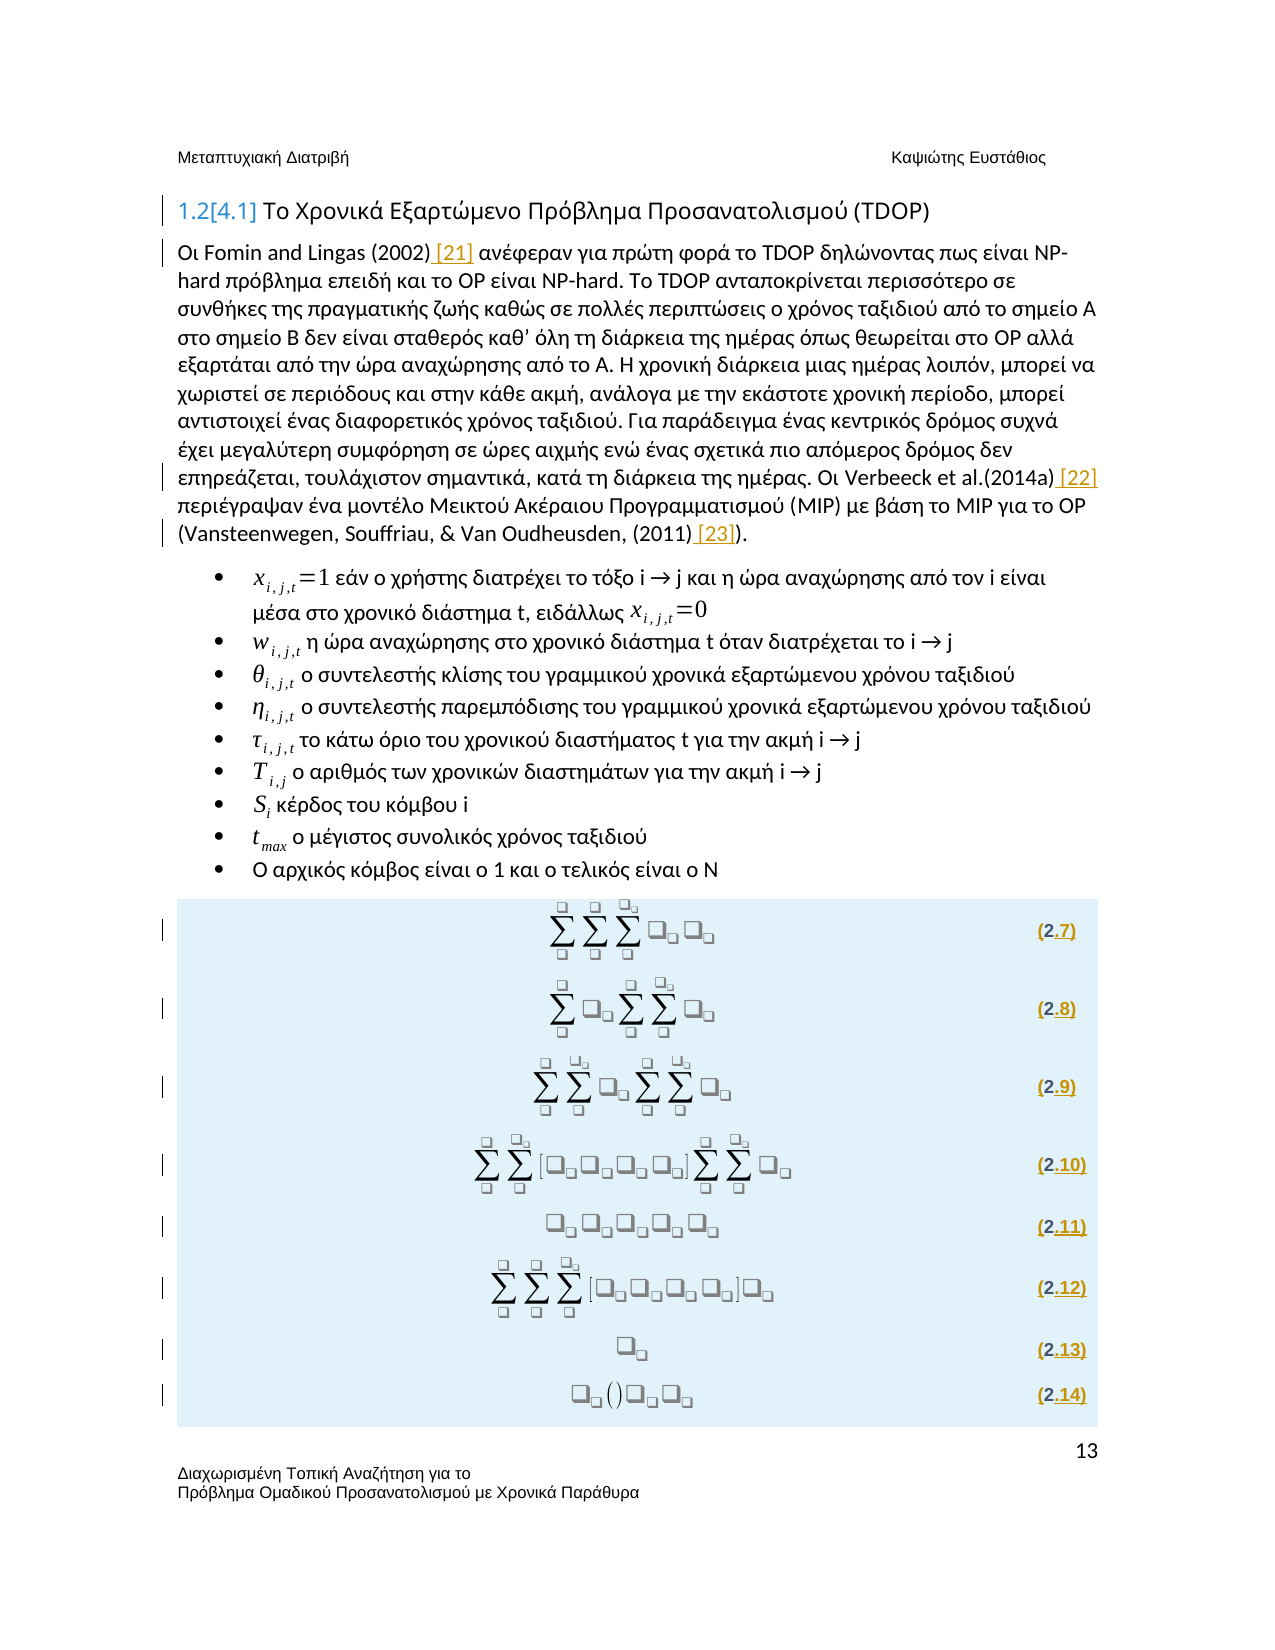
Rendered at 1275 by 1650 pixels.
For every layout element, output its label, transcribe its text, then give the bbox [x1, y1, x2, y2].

list ο συντελεστής παρεμπόδισης του γραμμικού χρονικά εξαρτώμενου χρόνου ταξιδιού [215, 692, 1098, 725]
text Οι Fomin and Lingas (2002) ανέφεραν για πρώτη φορά το TDOP δηλώνοντας πως είναι NP-hard πρόβλημα επειδή και το OP είναι NP-hard. Το TDOP ανταποκρίνεται περισσότερο σε συνθήκες της πραγματικής ζωής καθώς σε πολλές περιπτώσεις ο χρόνος ταξιδιού από το σημείο Α στο σημείο Β δεν είναι σταθερός καθ’ όλη τη διάρκεια της ημέρας όπως θεωρείται στο OP αλλά εξαρτάται από την ώρα αναχώρησης από το Α. Η χρονική διάρκεια μιας ημέρας λοιπόν, μπορεί να χωριστεί σε περιόδους και στην κάθε ακμή, ανάλογα με την εκάστοτε χρονική περίοδο, μπορεί αντιστοιχεί ένας διαφορετικός χρόνος ταξιδιού. Για παράδειγμα ένας κεντρικός δρόμος συχνά έχει μεγαλύτερη συμφόρηση σε ώρες αιχμής ενώ ένας σχετικά πιο απόμερος δρόμος δεν επηρεάζεται, τουλάχιστον σημαντικά, κατά τη διάρκεια της ημέρας. Οι Verbeeck et al.(2014a) περιέγραψαν ένα μοντέλο Μεικτού Ακέραιου Προγραμματισμού (MIP) με βάση το MIP για το OP (Vansteenwegen, Souffriau, & Van Oudheusden, (2011)). [177, 238, 1098, 547]
list εάν ο χρήστης διατρέχει το τόξο i → j και η ώρα αναχώρησης από τον i είναι μέσα στο χρονικό διάστημα t, ειδάλλως [215, 563, 1098, 627]
subtitle Το Χρονικά Εξαρτώμενο Πρόβλημα Προσανατολισμού (TDOP) [177, 195, 1098, 226]
list ο μέγιστος συνολικός χρόνος ταξιδιού [215, 822, 1098, 855]
list η ώρα αναχώρησης στο χρονικό διάστημα t όταν διατρέχεται το i → j [215, 627, 1098, 660]
list ο αριθμός των χρονικών διαστημάτων για την ακμή i → j [215, 757, 1098, 790]
list ο συντελεστής κλίσης του γραμμικού χρονικά εξαρτώμενου χρόνου ταξιδιού [215, 660, 1098, 692]
list κέρδος του κόμβου i [215, 790, 1098, 822]
list Ο αρχικός κόμβος είναι ο 1 και ο τελικός είναι ο Ν [215, 855, 1098, 883]
list το κάτω όριο του χρονικού διαστήματος t για την ακμή i → j [215, 725, 1098, 757]
